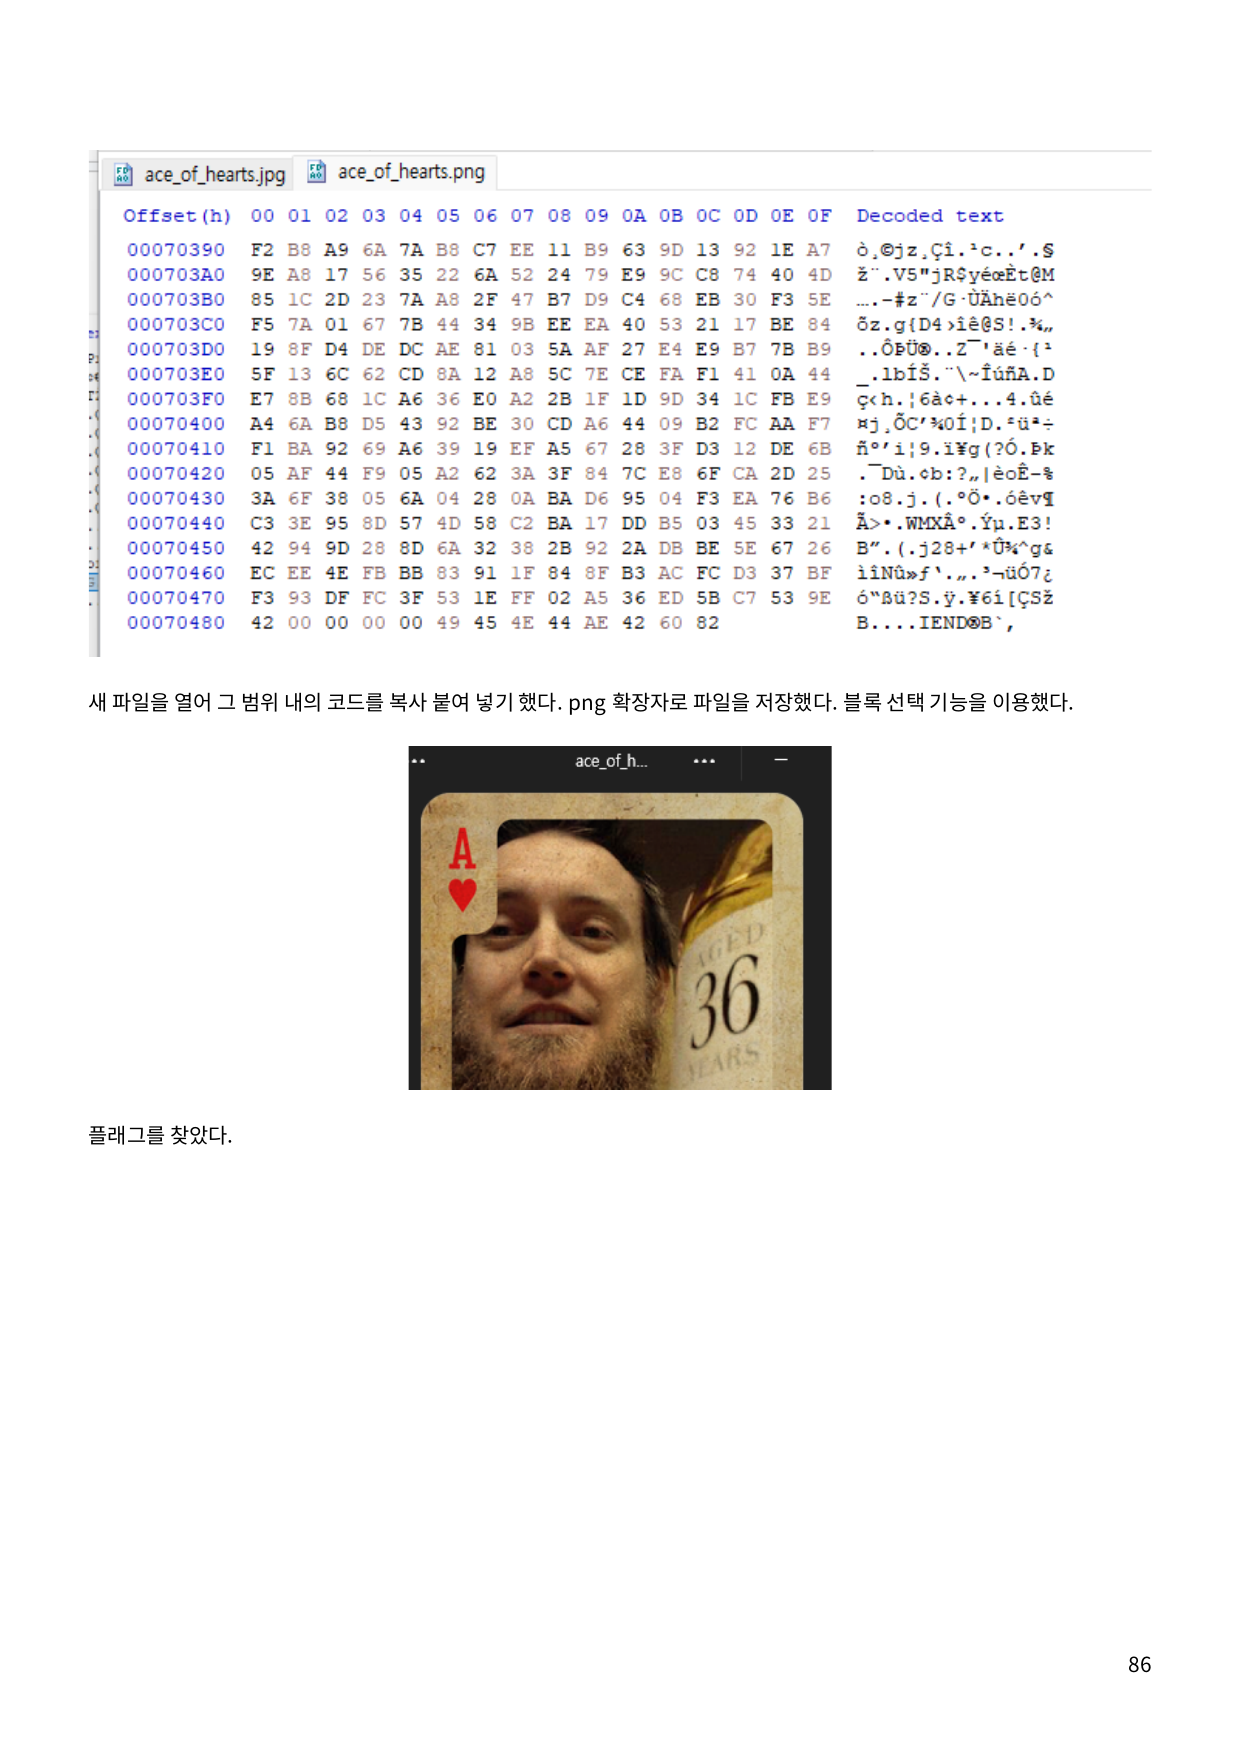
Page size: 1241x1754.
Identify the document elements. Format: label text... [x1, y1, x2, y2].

text 플래그를 찾았다. [88, 1120, 1152, 1150]
text 새 파일을 열어 그 범위 내의 코드를 복사 붙여 넣기 했다. png 확장자로 파일을 저장했다. 블록 선택 기능을 이용했다. [88, 686, 1152, 717]
picture [408, 746, 832, 1090]
picture [88, 150, 1152, 657]
